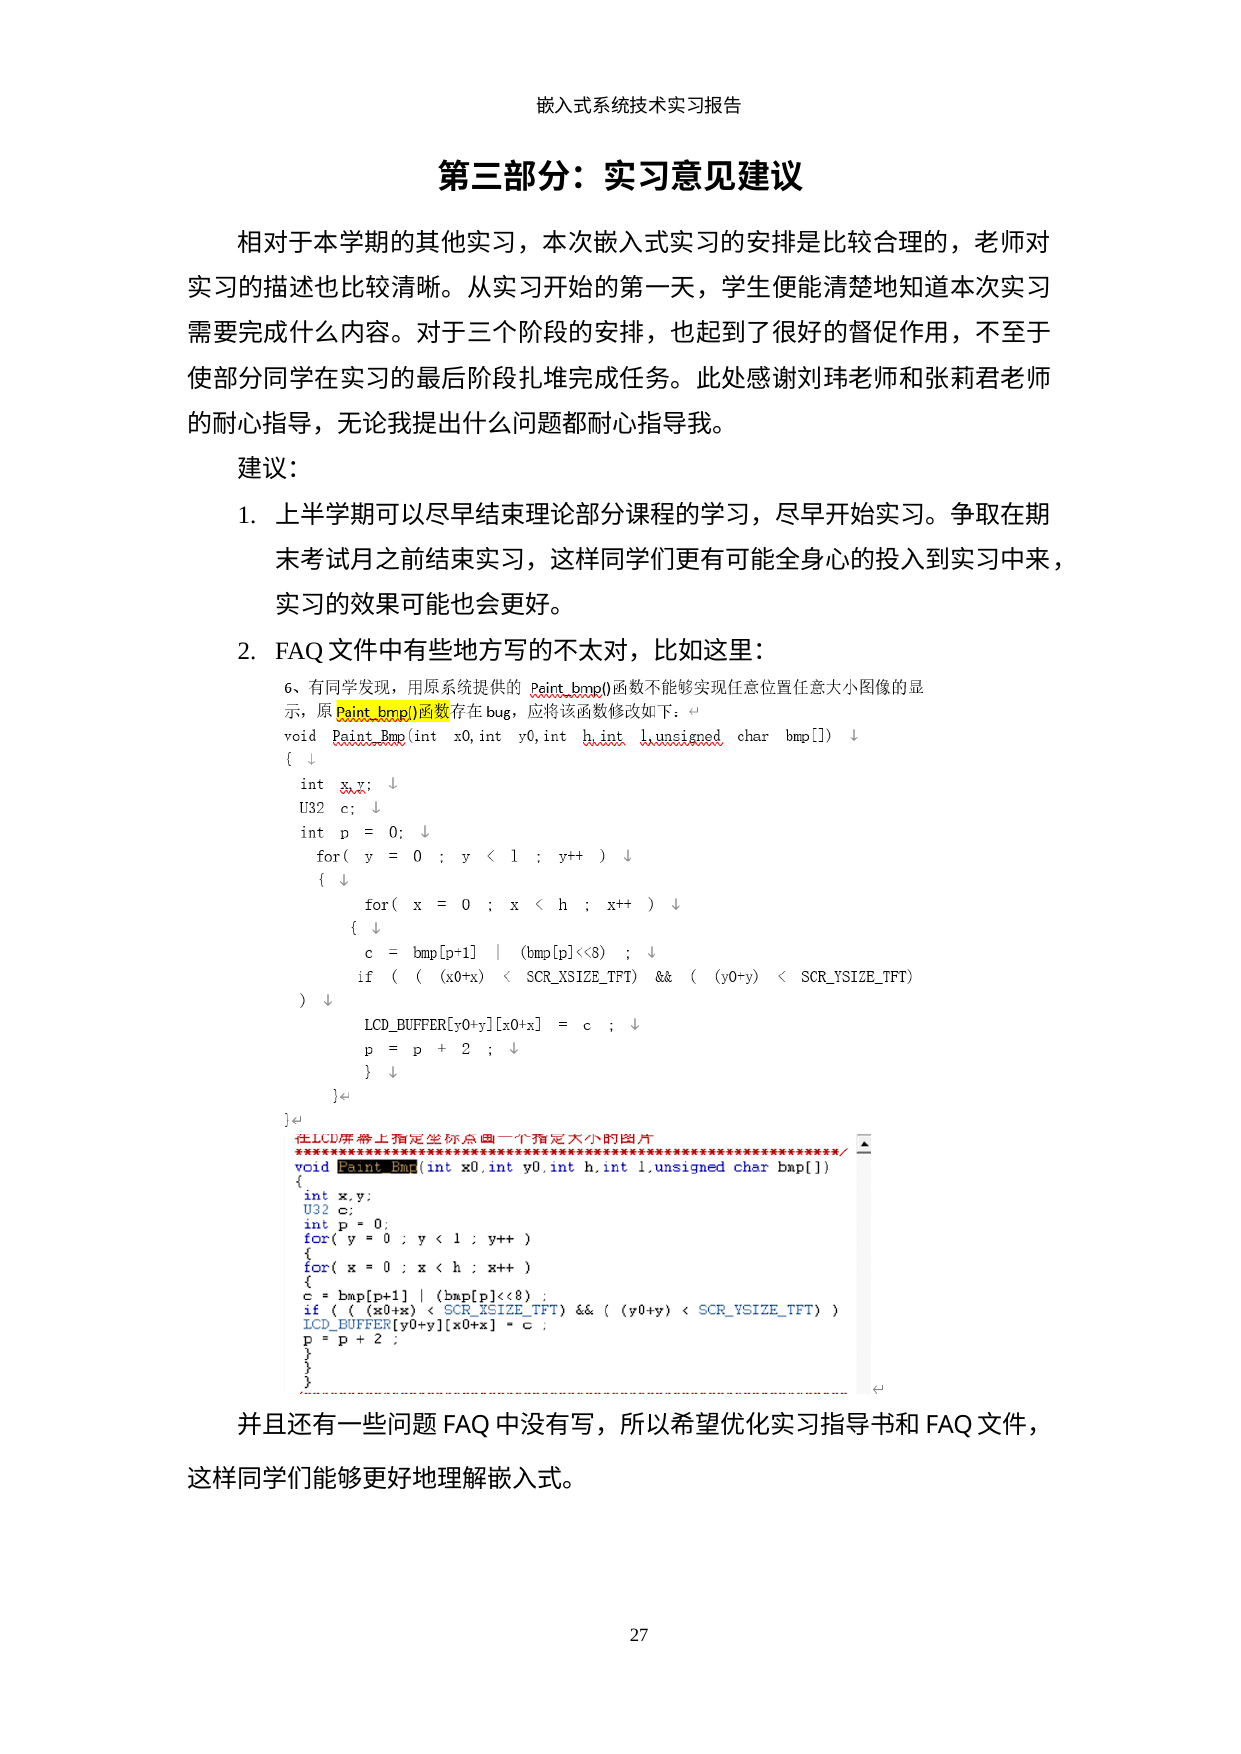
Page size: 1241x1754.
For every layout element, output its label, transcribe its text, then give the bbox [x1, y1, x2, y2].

text 相对于本学期的其他实习，本次嵌入式实习的安排是比较合理的，老师对实习的描述也比较清晰。从实习开始的第一天，学生便能清楚地知道本次实习需要完成什么内容。对于三个阶段的安排，也起到了很好的督促作用，不至于使部分同学在实习的最后阶段扎堆完成任务。此处感谢刘玮老师和张莉君老师的耐心指导，无论我提出什么问题都耐心指导我。 [187, 222, 1053, 440]
list FAQ文件中有些地方写的不太对，比如这里： [237, 630, 1053, 666]
picture [275, 675, 924, 1398]
subtitle 第三部分：实习意见建议 [187, 150, 1053, 198]
text 并且还有一些问题FAQ中没有写，所以希望优化实习指导书和FAQ文件，这样同学们能够更好地理解嵌入式。 [187, 1404, 1053, 1495]
text 建议： [187, 449, 1053, 485]
list 上半学期可以尽早结束理论部分课程的学习，尽早开始实习。争取在期末考试月之前结束实习，这样同学们更有可能全身心的投入到实习中来，实习的效果可能也会更好。 [237, 494, 1053, 621]
